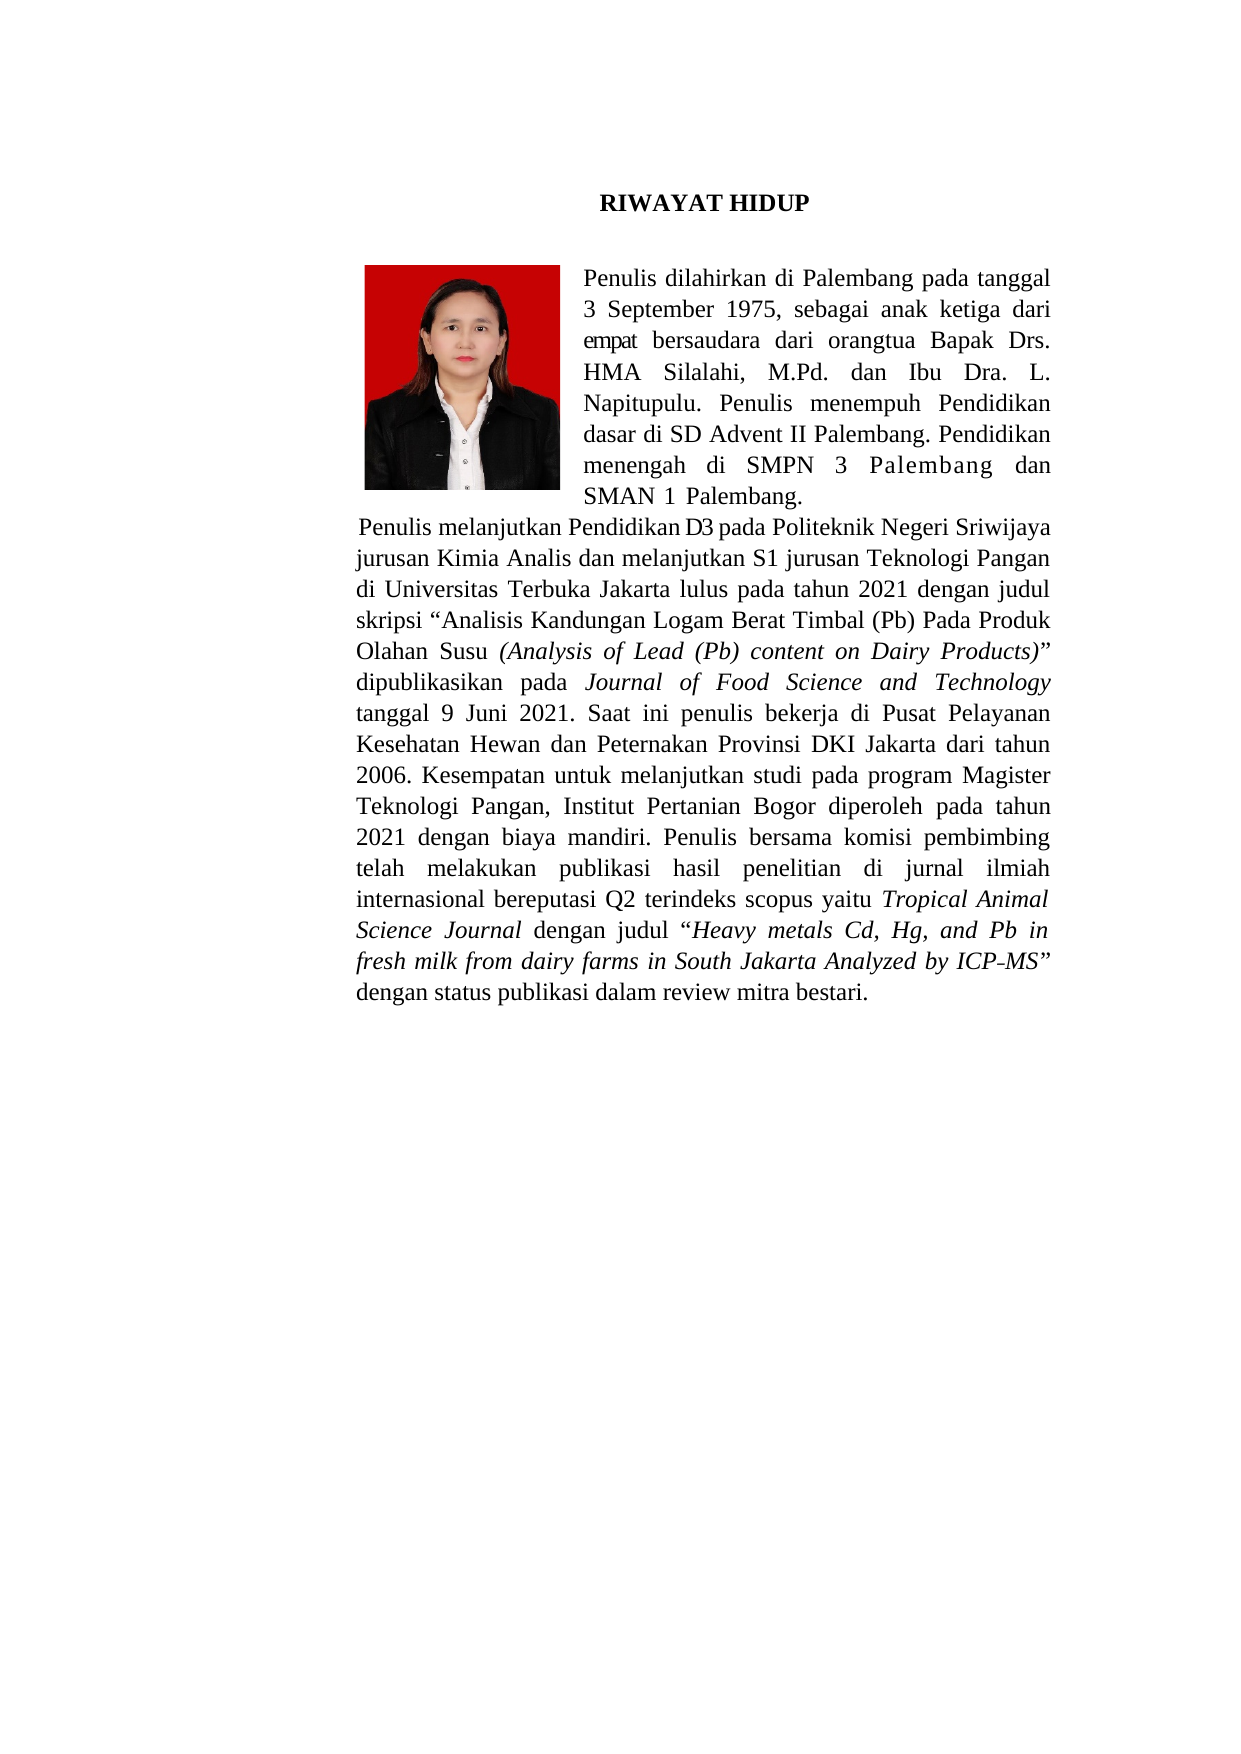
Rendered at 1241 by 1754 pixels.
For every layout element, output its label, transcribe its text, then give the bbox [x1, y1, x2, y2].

text Penulis dilahirkan di Palembang pada tanggal 3 September 1975, sebagai anak ketiga dari empat bersaudara dari orangtua Bapak Drs. HMA Silalahi, M.Pd. dan Ibu Dra. L. Napitupulu. Penulis menempuh Pendidikan dasar di SD Advent II Palembang. Pendidikan menengah di SMPN 3 Palembang dan SMAN 1 Palembang. [583, 263, 1051, 509]
picture [364, 265, 561, 490]
text RIWAYAT HIDUP [358, 188, 1051, 216]
text Penulis melanjutkan Pendidikan D3 pada Politeknik Negeri Sriwijaya jurusan Kimia Analis dan melanjutkan S1 jurusan Teknologi Pangan di Universitas Terbuka Jakarta lulus pada tahun 2021 dengan judul skripsi “Analisis Kandungan Logam Berat Timbal (Pb) Pada Produk Olahan Susu (Analysis of Lead (Pb) content on Dairy Products)” dipublikasikan pada Journal of Food Science and Technology tanggal 9 Juni 2021. Saat ini penulis bekerja di Pusat Pelayanan Kesehatan Hewan dan Peternakan Provinsi DKI Jakarta dari tahun 2006. Kesempatan untuk melanjutkan studi pada program Magister Teknologi Pangan, Institut Pertanian Bogor diperoleh pada tahun 2021 dengan biaya mandiri. Penulis bersama komisi pembimbing telah melakukan publikasi hasil penelitian di jurnal ilmiah internasional bereputasi Q2 terindeks scopus yaitu Tropical Animal Science Journal dengan judul “Heavy metals Cd, Hg, and Pb in fresh milk from dairy farms in South Jakarta Analyzed by ICP˗MS” dengan status publikasi dalam review mitra bestari. [356, 512, 1051, 1006]
